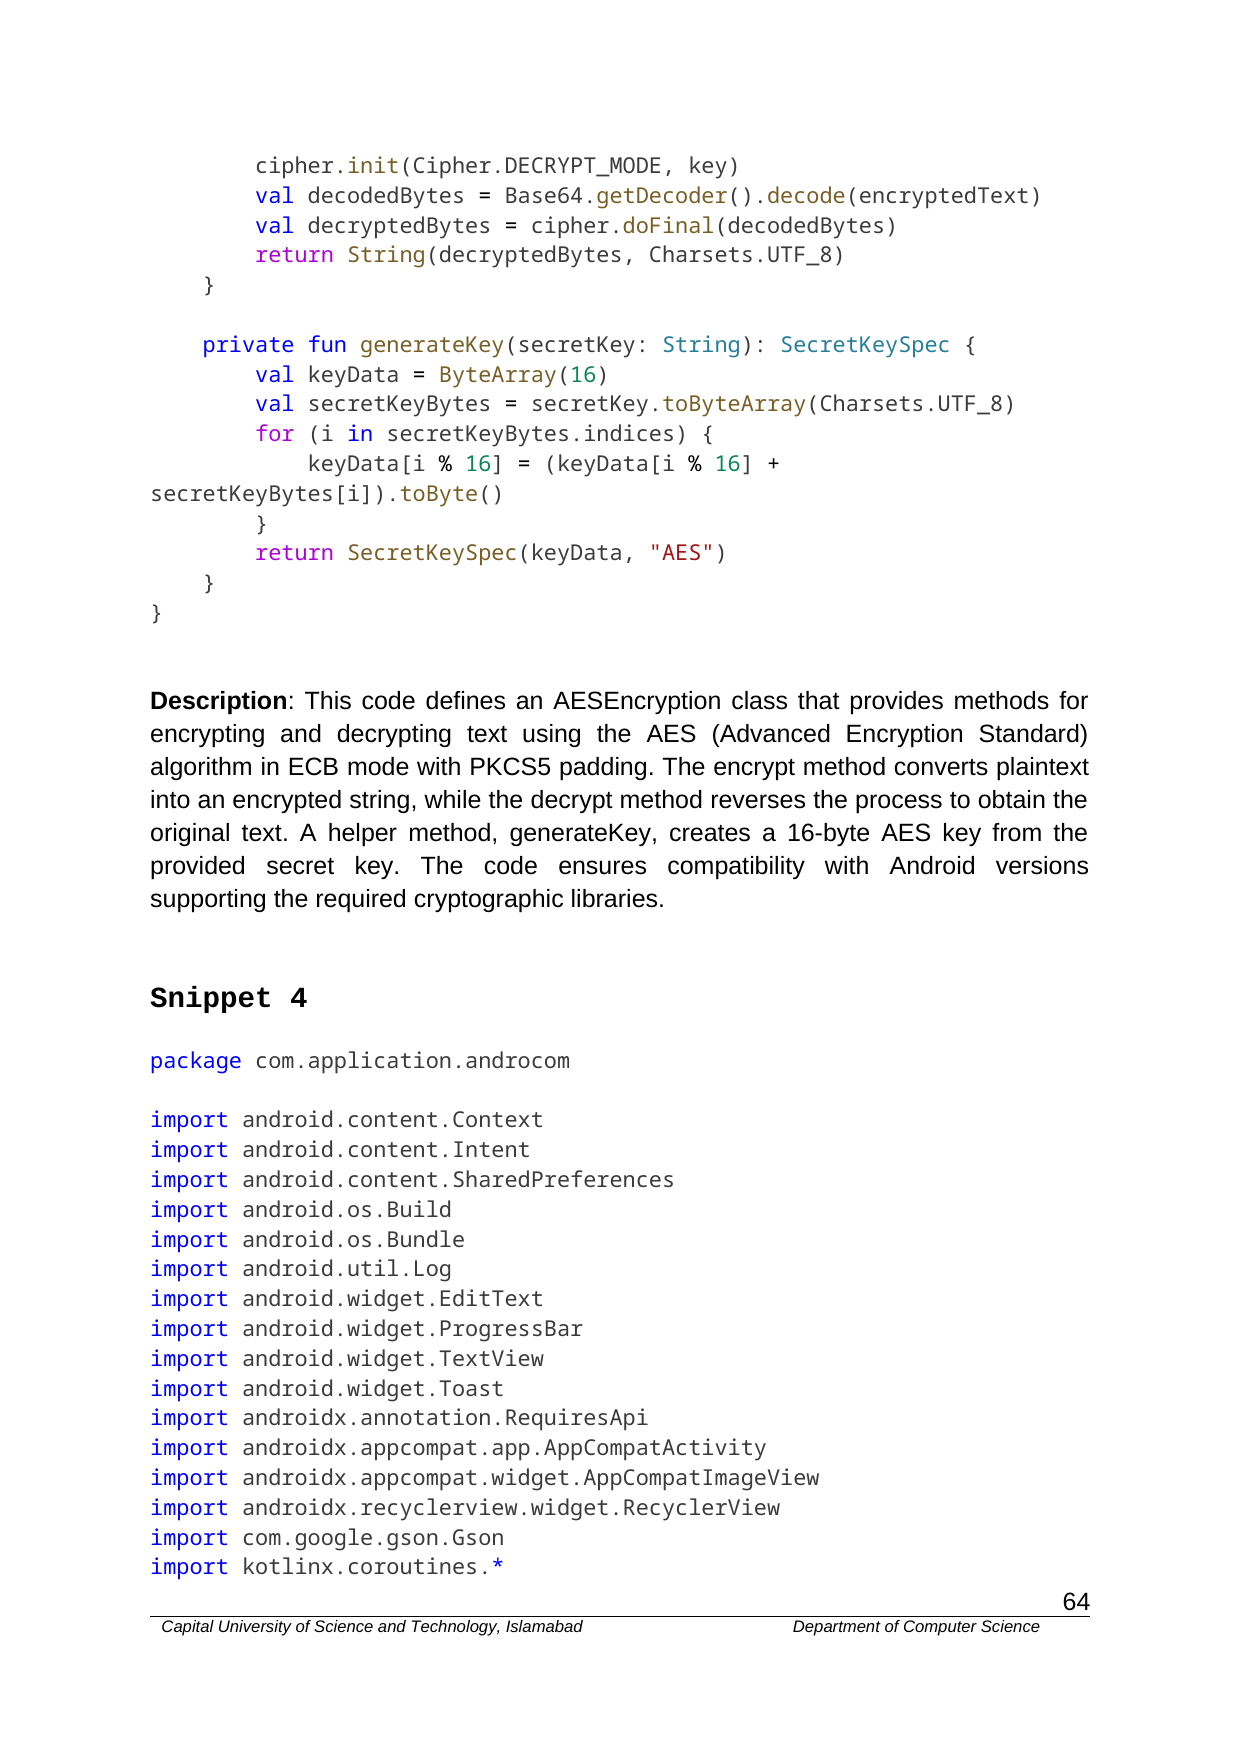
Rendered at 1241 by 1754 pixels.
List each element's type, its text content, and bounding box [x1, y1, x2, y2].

text } [150, 597, 1090, 627]
text keyData[i % 16] = (keyData[i % 16] + secretKeyBytes[i]).toByte() [150, 448, 1090, 507]
text return String(decryptedBytes, Charsets.UTF_8) [150, 239, 1090, 269]
text return SecretKeySpec(keyData, "AES") [150, 537, 1090, 567]
text import androidx.appcompat.widget.AppCompatImageView [150, 1462, 1090, 1492]
text import androidx.appcompat.app.AppCompatActivity [150, 1432, 1090, 1462]
text import android.os.Build [150, 1194, 1090, 1223]
text import android.widget.ProgressBar [150, 1313, 1090, 1343]
text import android.widget.Toast [150, 1372, 1090, 1402]
text import androidx.annotation.RequiresApi [150, 1402, 1090, 1432]
text import com.google.gson.Gson [150, 1521, 1090, 1551]
text import android.widget.EditText [150, 1283, 1090, 1313]
text for (i in secretKeyBytes.indices) { [150, 418, 1090, 448]
text val keyData = ByteArray(16) [150, 358, 1090, 388]
text val decodedBytes = Base64.getDecoder().decode(encryptedText) [150, 180, 1090, 209]
text import android.widget.TextView [150, 1343, 1090, 1372]
text val decryptedBytes = cipher.doFinal(decodedBytes) [150, 209, 1090, 239]
text } [150, 507, 1090, 537]
text import android.content.SharedPreferences [150, 1164, 1090, 1194]
text package com.application.androcom [150, 1045, 1090, 1074]
text import androidx.recyclerview.widget.RecyclerView [150, 1492, 1090, 1521]
text Description: This code defines an AESEncryption class that provides methods for encrypting and decrypting text using the AES (Advanced Encryption Standard) algorithm in ECB mode with PKCS5 padding. The encrypt method converts plaintext into an encrypted string, while the decrypt method reverses the process to obtain the original text. A helper method, generateKey, creates a 16-byte AES key from the provided secret key. The code ensures compatibility with Android versions supporting the required cryptographic libraries. [150, 686, 1090, 913]
text Snippet 4 [150, 983, 1090, 1016]
text val secretKeyBytes = secretKey.toByteArray(Charsets.UTF_8) [150, 388, 1090, 418]
text import android.os.Bundle [150, 1223, 1090, 1253]
text cipher.init(Cipher.DECRYPT_MODE, key) [150, 150, 1090, 180]
text import android.content.Context [150, 1104, 1090, 1134]
text } [150, 269, 1090, 299]
text import kotlinx.coroutines.* [150, 1551, 1090, 1581]
text import android.util.Log [150, 1253, 1090, 1283]
text } [150, 567, 1090, 597]
text import android.content.Intent [150, 1134, 1090, 1164]
text private fun generateKey(secretKey: String): SecretKeySpec { [150, 329, 1090, 358]
